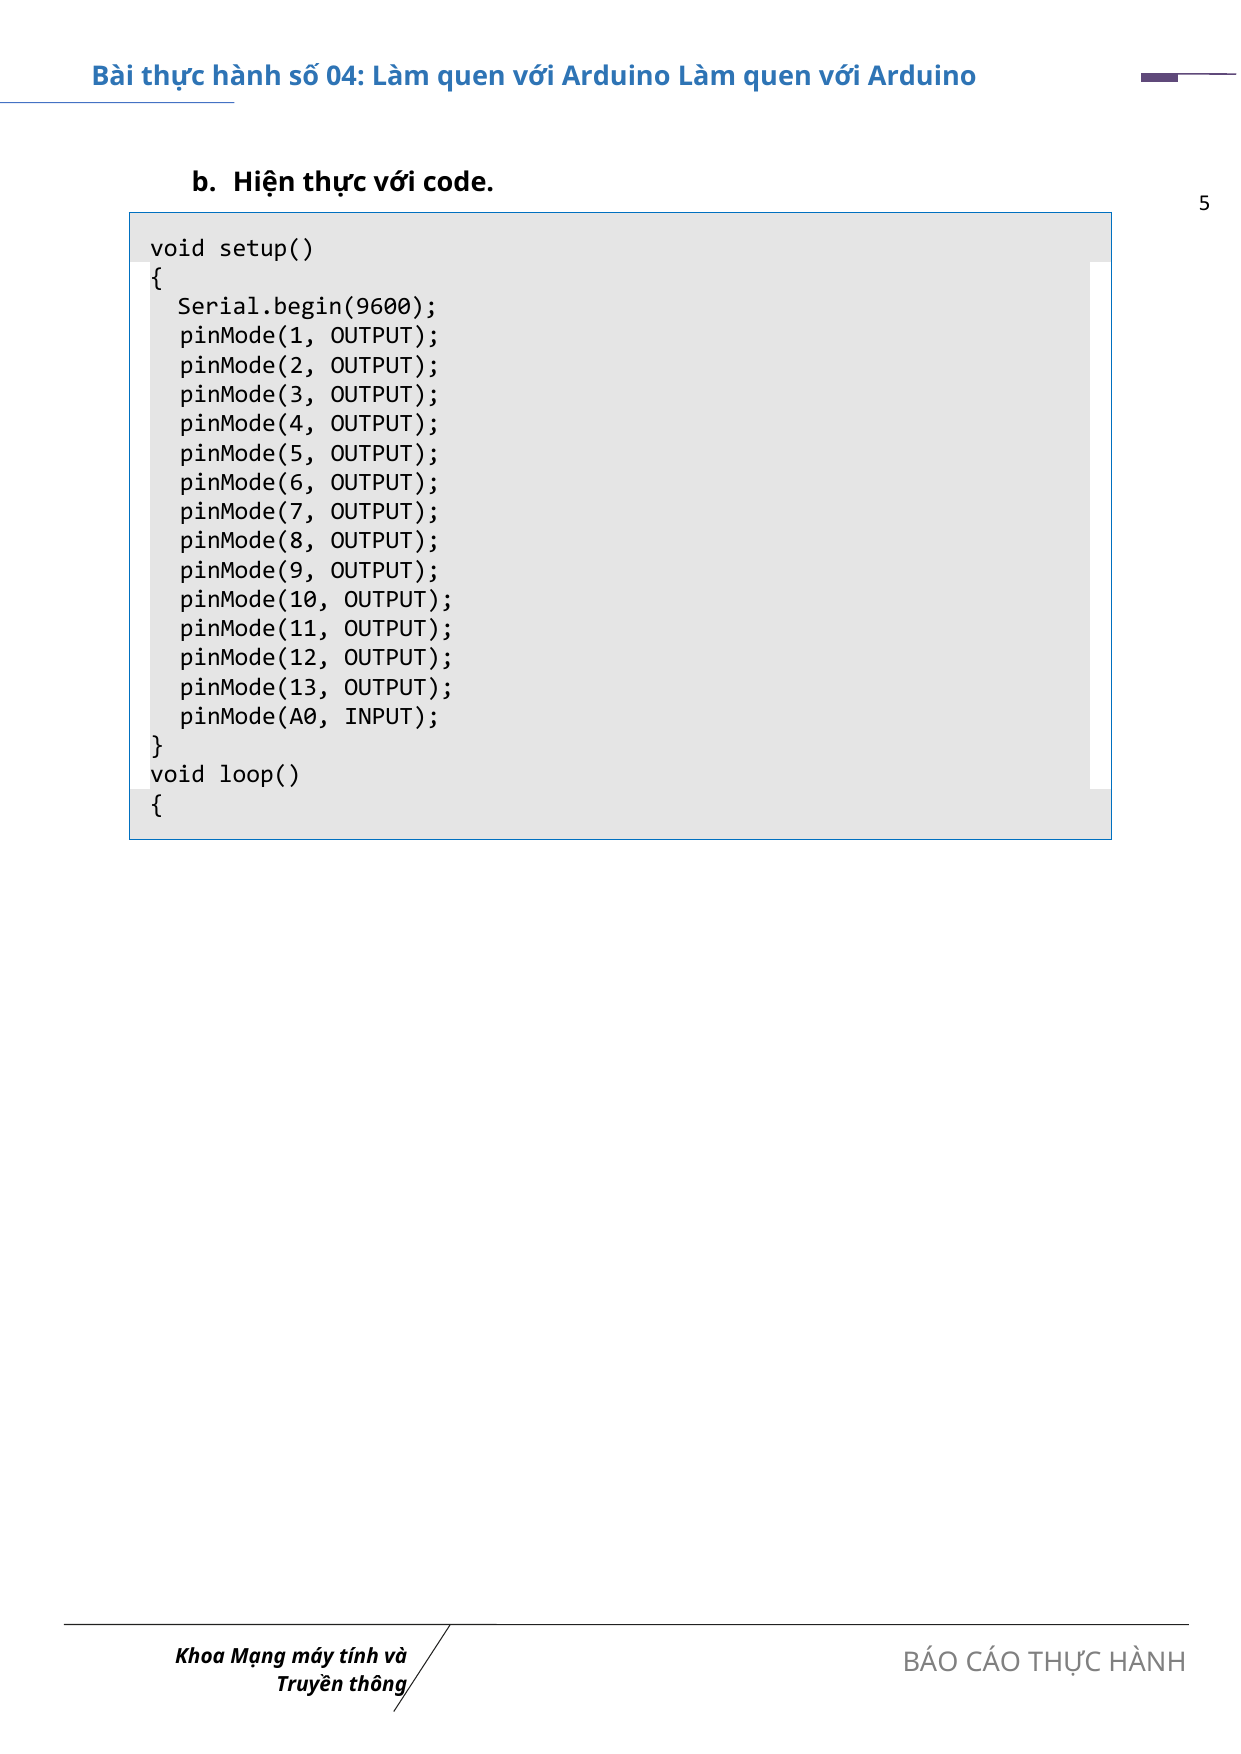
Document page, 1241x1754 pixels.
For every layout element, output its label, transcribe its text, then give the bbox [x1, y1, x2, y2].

text pinMode(7, OUTPUT); [150, 497, 1090, 526]
text pinMode(2, OUTPUT); [150, 350, 1090, 379]
text pinMode(1, OUTPUT); [150, 321, 1090, 350]
text pinMode(13, OUTPUT); [150, 672, 1090, 702]
text { [130, 768, 1111, 839]
text pinMode(3, OUTPUT); [150, 379, 1090, 409]
text void setup() [130, 213, 1111, 262]
text pinMode(10, OUTPUT); [150, 584, 1090, 614]
text pinMode(12, OUTPUT); [150, 643, 1090, 672]
subtitle Hiện thực với code. [191, 162, 1090, 199]
text pinMode(A0, INPUT); [150, 702, 1090, 731]
text pinMode(8, OUTPUT); [150, 526, 1090, 555]
text { [150, 262, 1090, 292]
text pinMode(11, OUTPUT); [150, 614, 1090, 643]
text pinMode(9, OUTPUT); [150, 555, 1090, 584]
text pinMode(4, OUTPUT); [150, 409, 1090, 438]
text pinMode(6, OUTPUT); [150, 467, 1090, 497]
text pinMode(5, OUTPUT); [150, 438, 1090, 467]
text Serial.begin(9600); [150, 292, 1090, 321]
text } [150, 731, 1090, 760]
